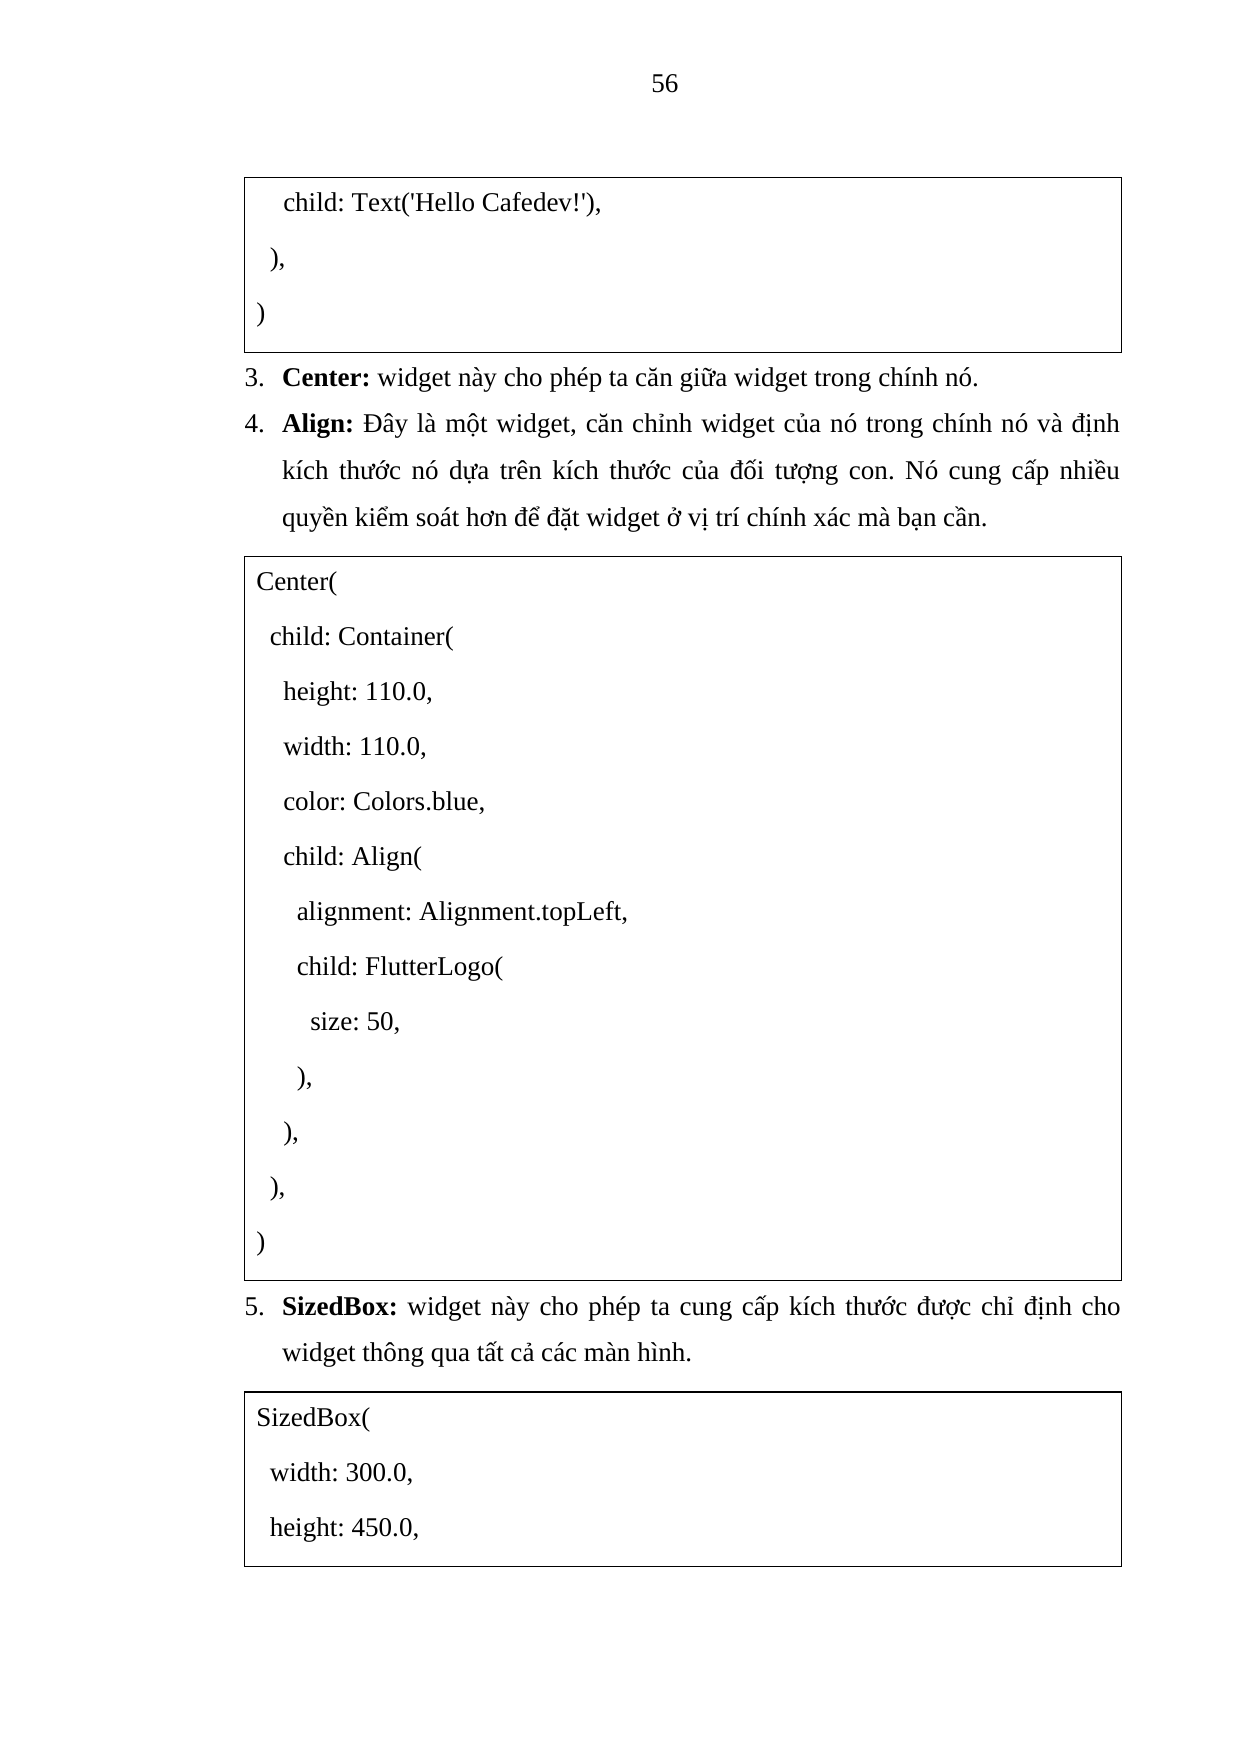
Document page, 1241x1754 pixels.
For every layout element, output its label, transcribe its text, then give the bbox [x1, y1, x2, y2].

list SizedBox: widget này cho phép ta cung cấp kích thước được chỉ định cho widget thông qua tất cả các màn hình. [244, 1290, 1122, 1367]
list Align: Đây là một widget, căn chỉnh widget của nó trong chính nó và định kích thước nó dựa trên kích thước của đối tượng con. Nó cung cấp nhiều quyền kiểm soát hơn để đặt widget ở vị trí chính xác mà bạn cần. [244, 408, 1122, 532]
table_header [245, 1393, 1121, 1566]
table_header Center( child: Container( height: 110.0, width: 110.0, color: Colors.blue, child: Align( alignment: Alignment.topLeft, child: FlutterLogo( size: 50, ), ), ), ) [245, 557, 1121, 1280]
list Center: widget này cho phép ta căn giữa widget trong chính nó. [244, 361, 1122, 392]
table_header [245, 178, 1121, 352]
